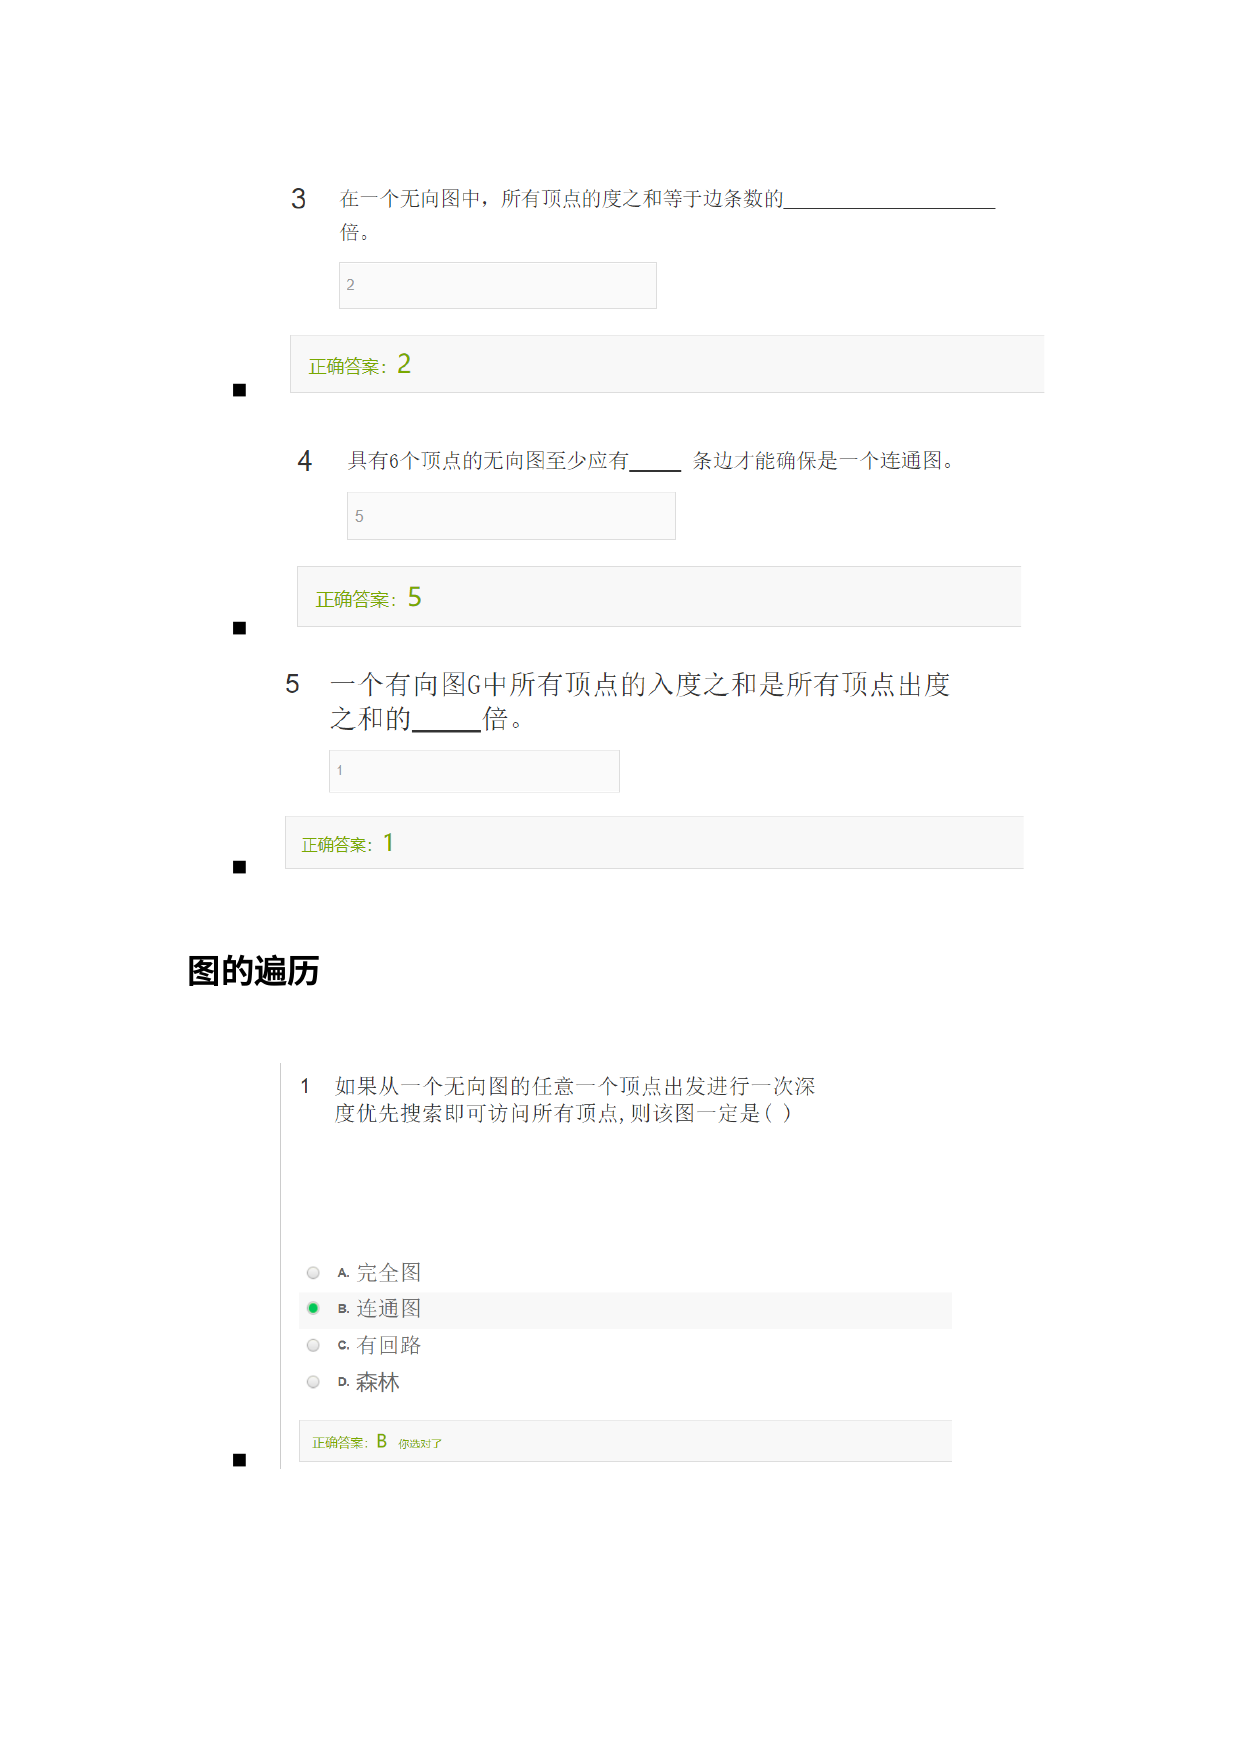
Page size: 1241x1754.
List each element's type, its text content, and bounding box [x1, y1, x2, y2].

picture [275, 649, 1024, 876]
picture [275, 422, 1022, 637]
picture [275, 162, 1045, 399]
picture [275, 1063, 952, 1469]
subtitle 图的遍历 [187, 937, 1053, 1002]
